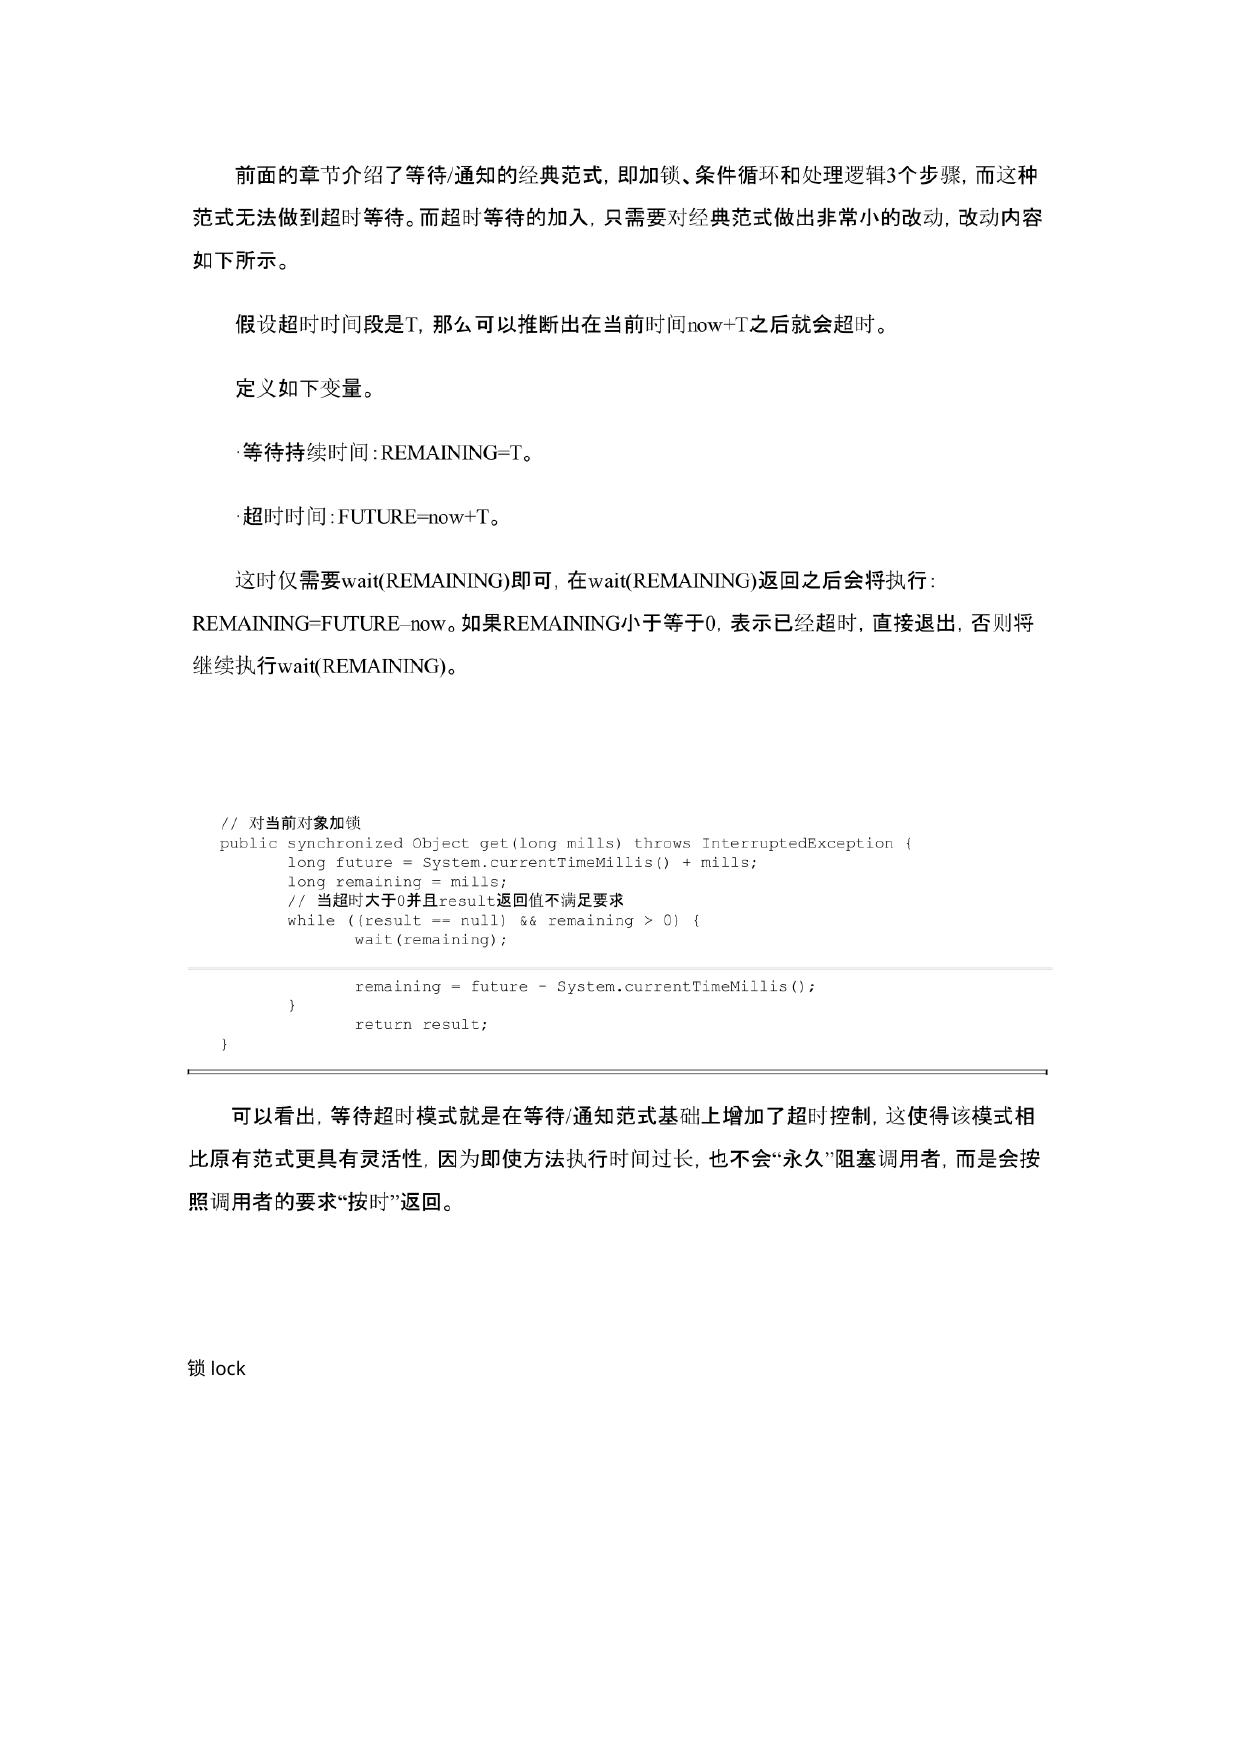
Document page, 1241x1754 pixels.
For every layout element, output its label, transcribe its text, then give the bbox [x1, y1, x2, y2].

picture [187, 805, 1053, 1244]
picture [187, 162, 1053, 707]
subtitle 锁 lock [187, 1351, 1053, 1384]
